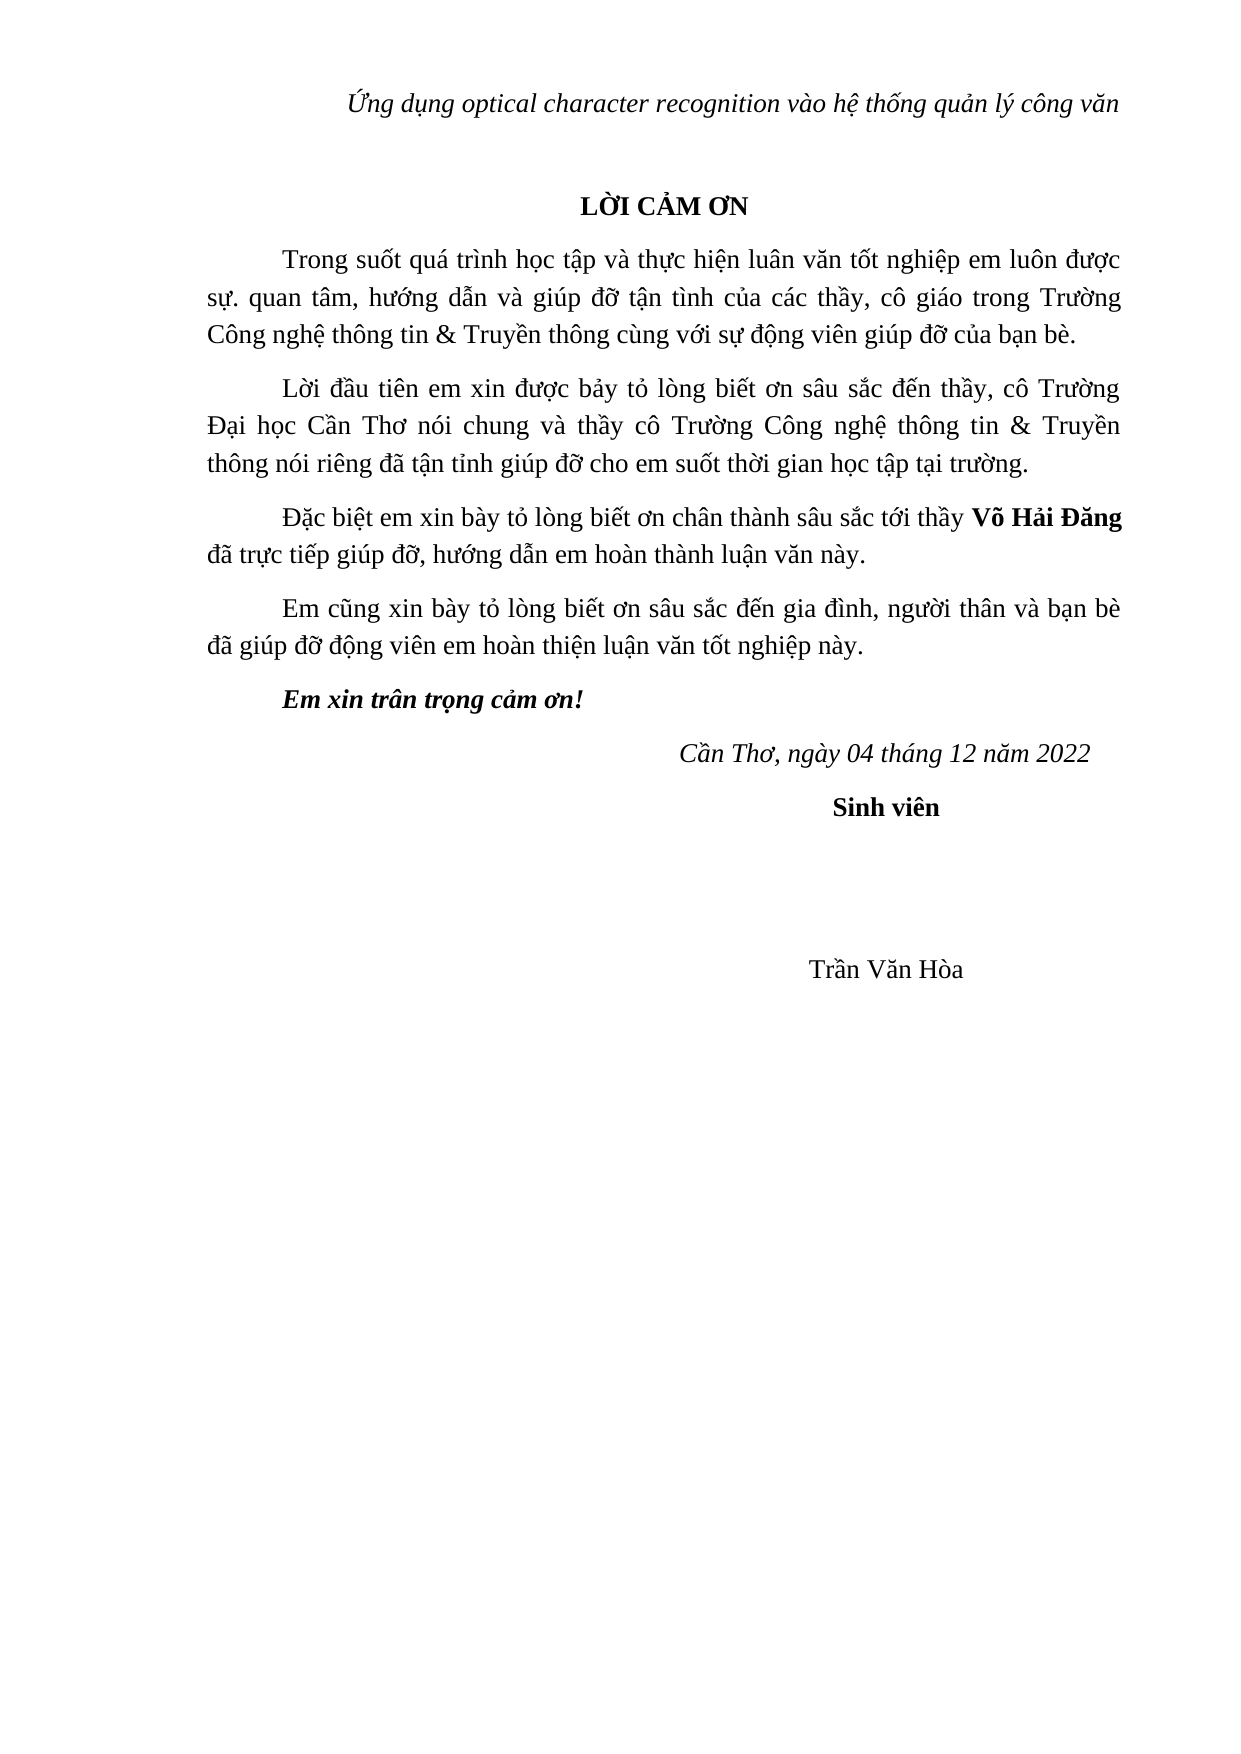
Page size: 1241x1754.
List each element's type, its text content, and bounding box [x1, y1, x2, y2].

text Đặc biệt em xin bày tỏ lòng biết ơn chân thành sâu sắc tới thầy Võ Hải Đăng đã trực tiếp giúp đỡ, hướng dẫn em hoàn thành luận văn này. [207, 501, 1122, 569]
text Cần Thơ, ngày 04 tháng 12 năm 2022 [207, 737, 1122, 768]
text Lời đầu tiên em xin được bảy tỏ lòng biết ơn sâu sắc đến thầy, cô Trường Đại học Cần Thơ nói chung và thầy cô Trường Công nghệ thông tin & Truyền thông nói riêng đã tận tỉnh giúp đỡ cho em suốt thời gian học tập tại trường. [207, 372, 1122, 478]
text Trong suốt quá trình học tập và thực hiện luân văn tốt nghiệp em luôn được sự. quan tâm, hướng dẫn và giúp đỡ tận tình của các thầy, cô giáo trong Trường Công nghệ thông tin & Truyền thông cùng với sự động viên giúp đỡ của bạn bè. [207, 244, 1122, 349]
text Em xin trân trọng cảm ơn! [207, 683, 1122, 714]
text LỜI CẢM ƠN [207, 190, 1122, 221]
text Em cũng xin bày tỏ lòng biết ơn sâu sắc đến gia đình, người thân và bạn bè đã giúp đỡ động viên em hoàn thiện luận văn tốt nghiệp này. [207, 592, 1122, 660]
text Trần Văn Hòa [282, 953, 1122, 984]
text Sinh viên [282, 791, 1122, 822]
